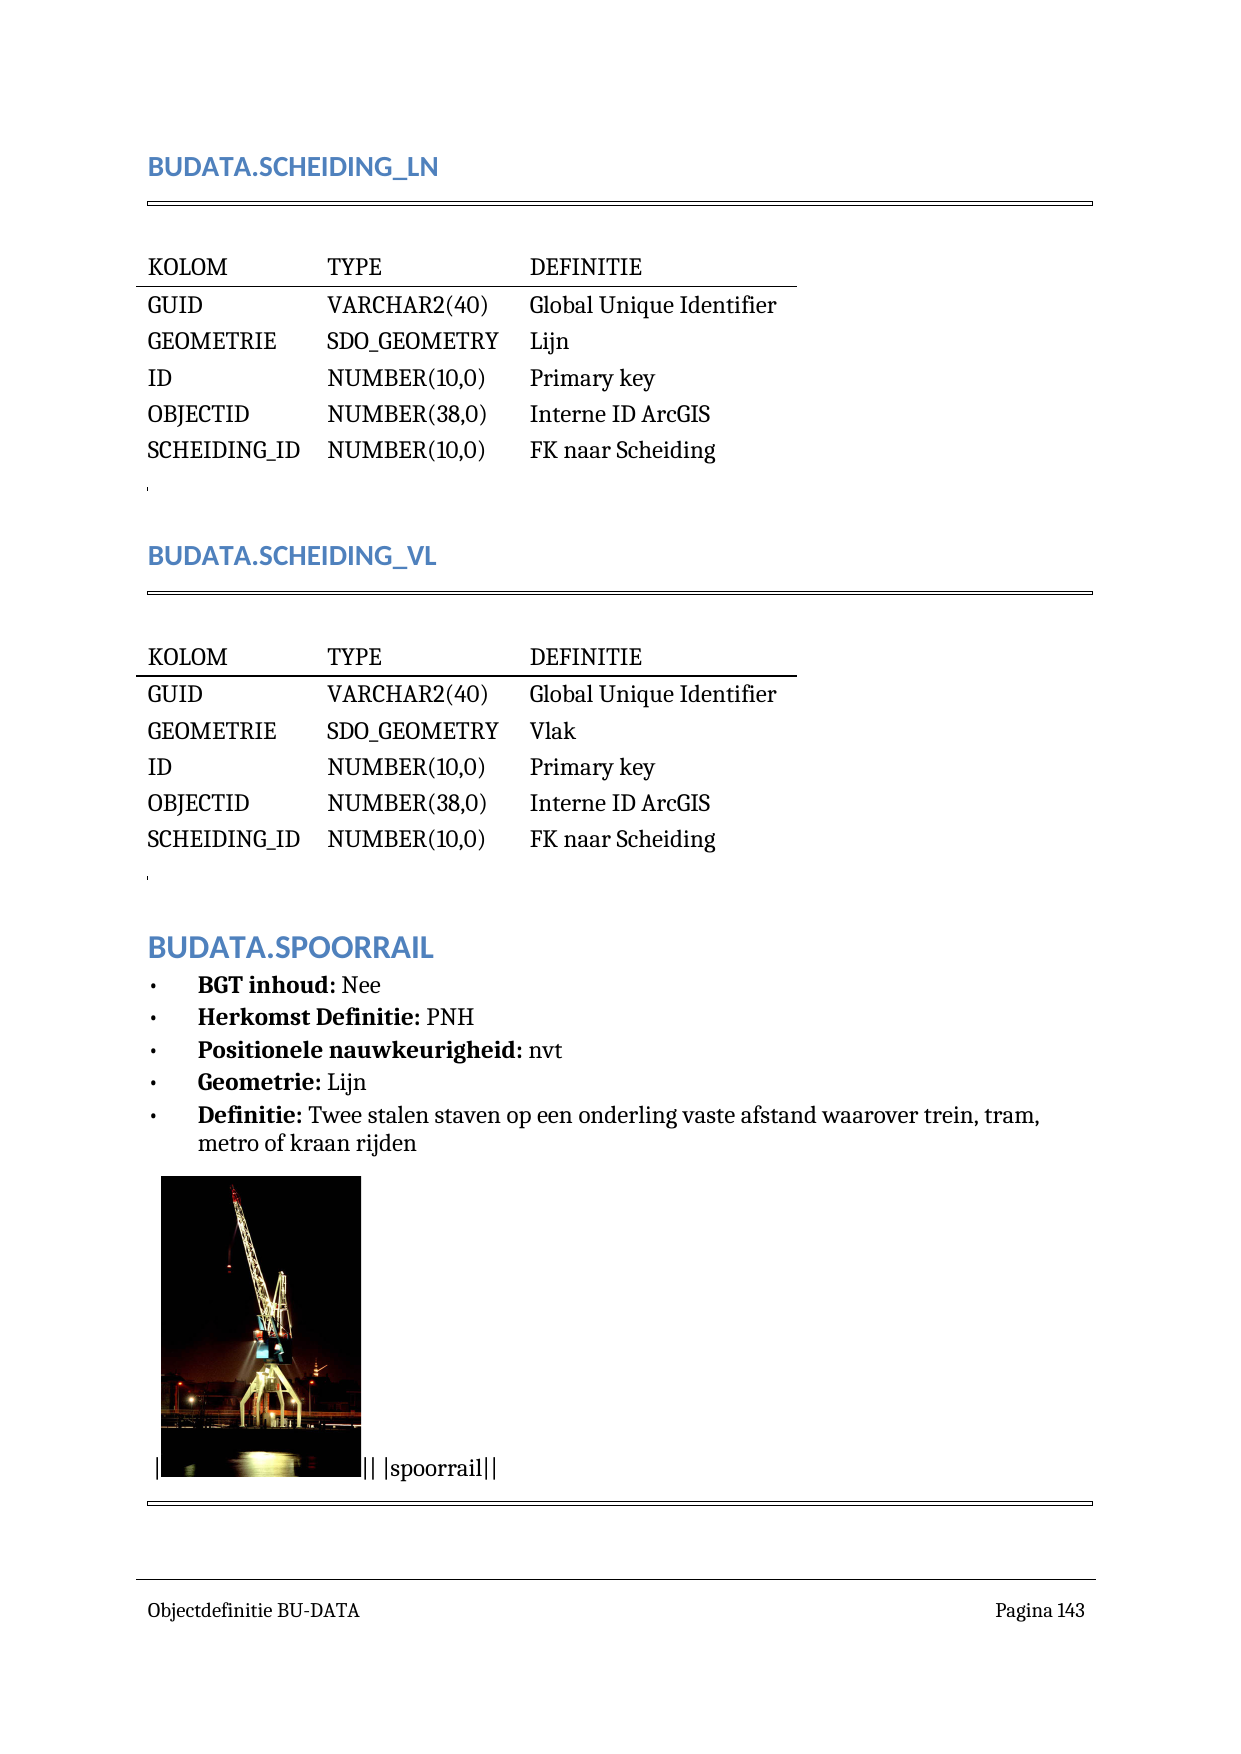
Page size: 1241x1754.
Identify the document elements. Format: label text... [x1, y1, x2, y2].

list Herkomst Definitie: PNH [148, 1003, 1093, 1032]
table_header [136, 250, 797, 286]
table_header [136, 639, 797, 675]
subtitle BUDATA.SPOORRAIL [148, 926, 1093, 967]
picture [161, 1176, 362, 1477]
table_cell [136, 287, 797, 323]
list Positionele nauwkeurigheid: nvt [148, 1036, 1093, 1064]
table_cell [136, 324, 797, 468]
list Geometrie: Lijn [148, 1068, 1093, 1097]
list Definitie: Twee stalen staven op een onderling vaste afstand waarover trein, tram, metro of kraan rijden [148, 1101, 1093, 1158]
text ||| |spoorrail|| [148, 1177, 1093, 1483]
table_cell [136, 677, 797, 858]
subtitle BUDATA.SCHEIDING_LN [148, 148, 1093, 183]
list BGT inhoud: Nee [148, 971, 1093, 999]
subtitle BUDATA.SCHEIDING_VL [148, 537, 1093, 572]
